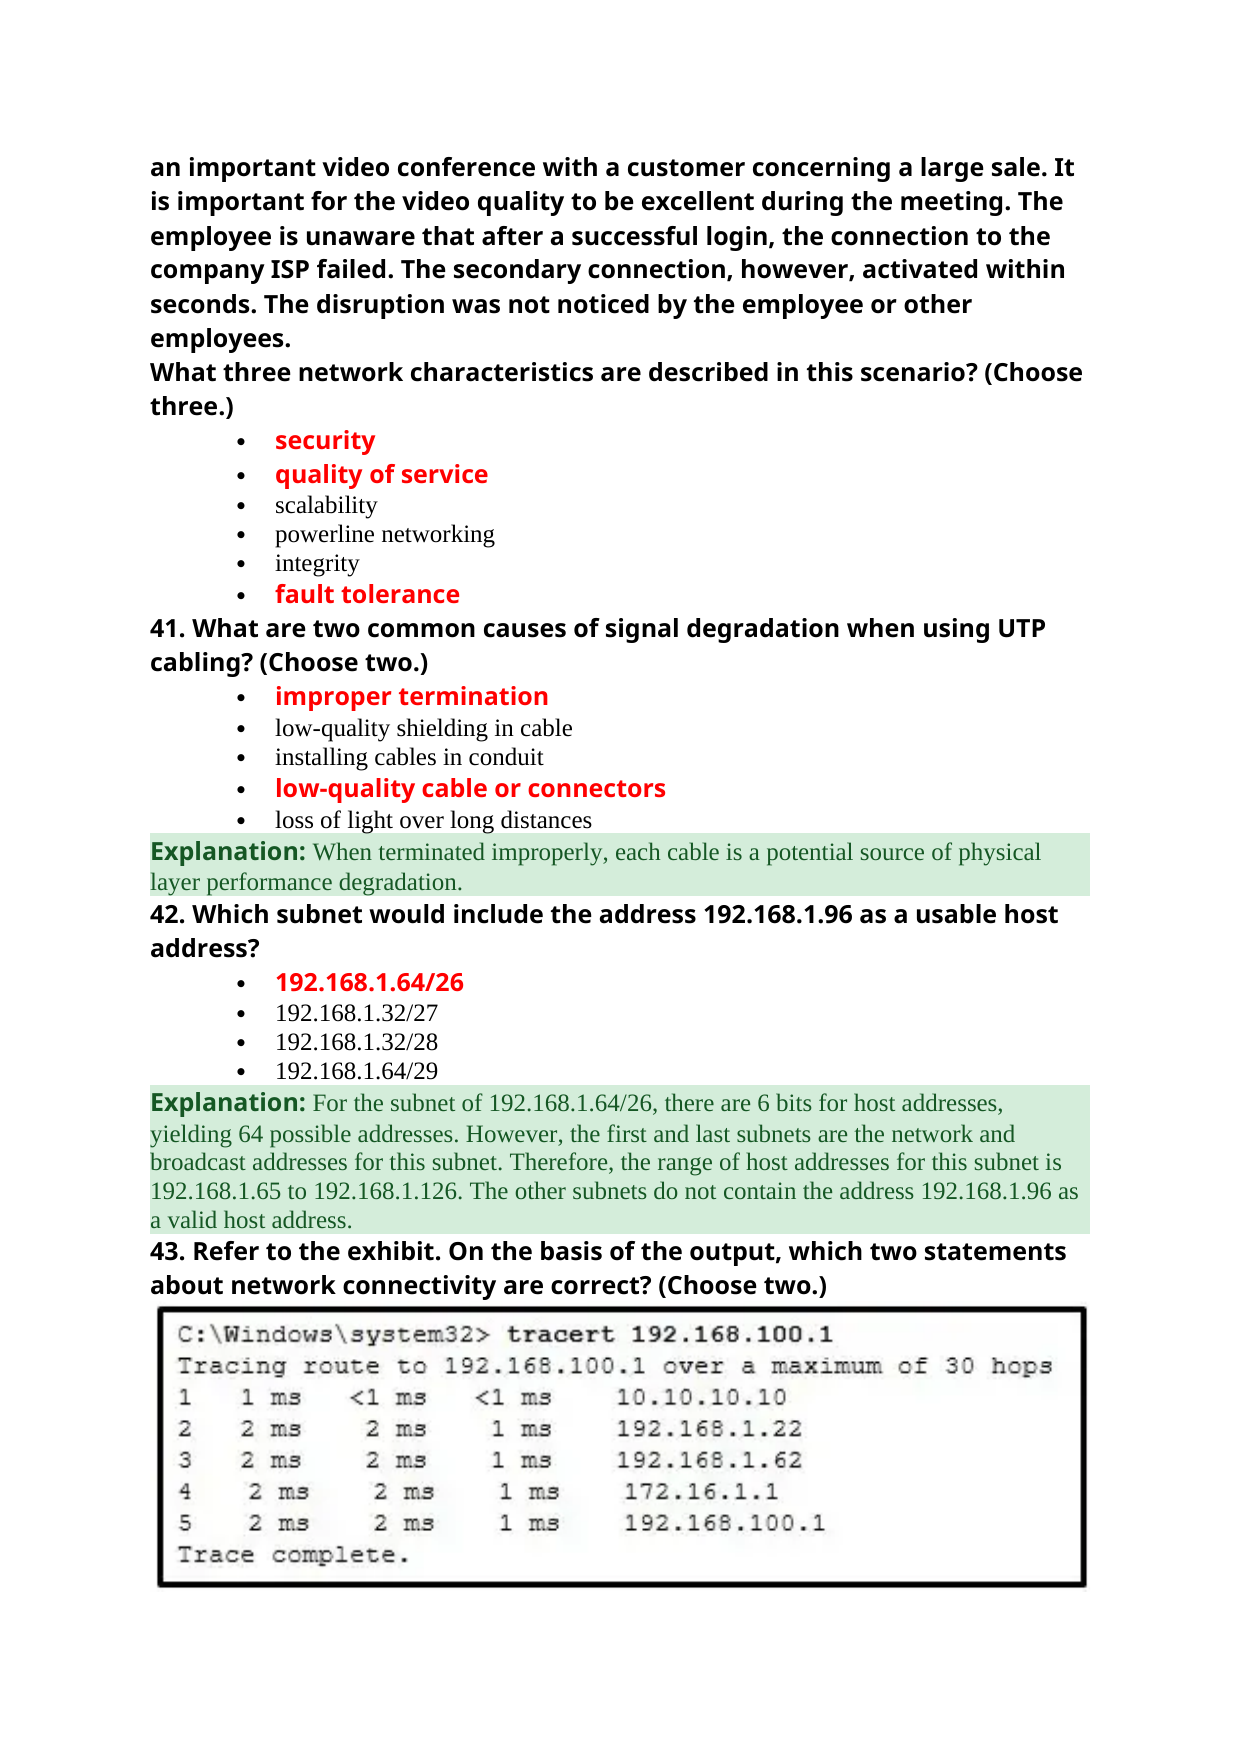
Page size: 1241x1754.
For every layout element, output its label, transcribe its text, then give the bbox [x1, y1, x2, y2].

text Explanation: When terminated improperly, each cable is a potential source of physical layer performance degradation. [150, 833, 1090, 896]
list scalability [237, 491, 1090, 519]
list low-quality shielding in cable [237, 713, 1090, 742]
list fault tolerance [237, 577, 1090, 611]
list integrity [237, 548, 1090, 577]
list low-quality cable or connectors [237, 771, 1090, 805]
text 41. What are two common causes of signal degradation when using UTP cabling? (Choose two.) [150, 611, 1090, 679]
list installing cables in conduit [237, 742, 1090, 771]
list 192.168.1.32/28 [237, 1027, 1090, 1056]
list quality of service [237, 457, 1090, 491]
list 192.168.1.32/27 [237, 998, 1090, 1027]
text Explanation: For the subnet of 192.168.1.64/26, there are 6 bits for host addresses, yielding 64 possible addresses. However, the first and last subnets are the network and broadcast addresses for this subnet. Therefore, the range of host addresses for this subnet is 192.168.1.65 to 192.168.1.126. The other subnets do not contain the address 192.168.1.96 as a valid host address. [150, 1085, 1090, 1234]
list powerline networking [237, 519, 1090, 548]
text 42. Which subnet would include the address 192.168.1.96 as a usable host address? [150, 896, 1090, 964]
list loss of light over long distances [237, 805, 1090, 833]
text 43. Refer to the exhibit. On the basis of the output, which two statements about network connectivity are correct? (Choose two.) [150, 1234, 1090, 1301]
list 192.168.1.64/26 [237, 964, 1090, 998]
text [150, 150, 1090, 422]
list 192.168.1.64/29 [237, 1056, 1090, 1085]
picture [150, 1301, 1091, 1592]
list security [237, 422, 1090, 457]
list improper termination [237, 679, 1090, 713]
